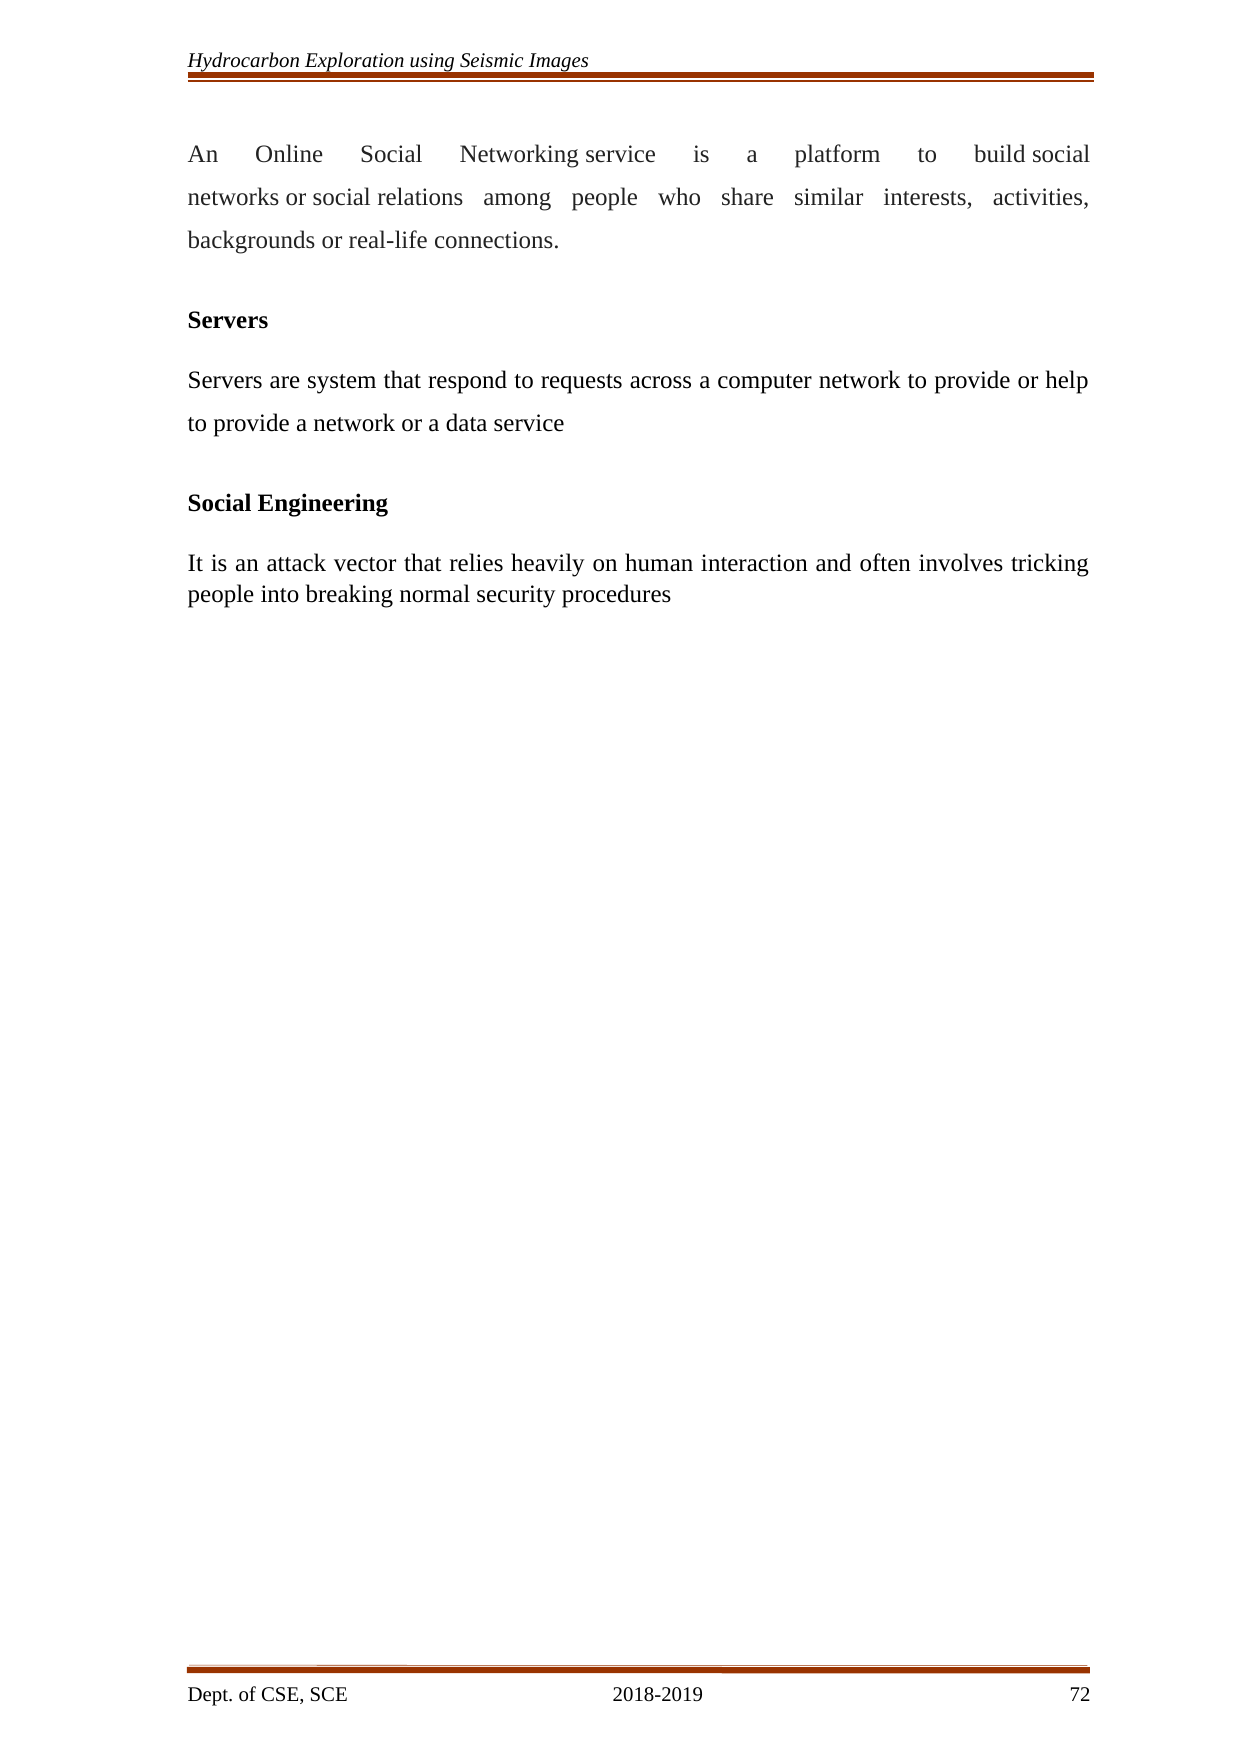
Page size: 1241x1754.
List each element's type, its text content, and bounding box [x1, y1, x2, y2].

text Servers [187, 305, 1090, 334]
text It is an attack vector that relies heavily on human interaction and often involves tricking people into breaking normal security procedures [187, 548, 1090, 608]
text Servers are system that respond to requests across a computer network to provide or help to provide a network or a data service [187, 365, 1090, 437]
text An Online Social Networking service is a platform to build social networks or social relations among people who share similar interests, activities, backgrounds or real-life connections. [187, 162, 1090, 254]
text Social Engineering [187, 488, 1090, 517]
